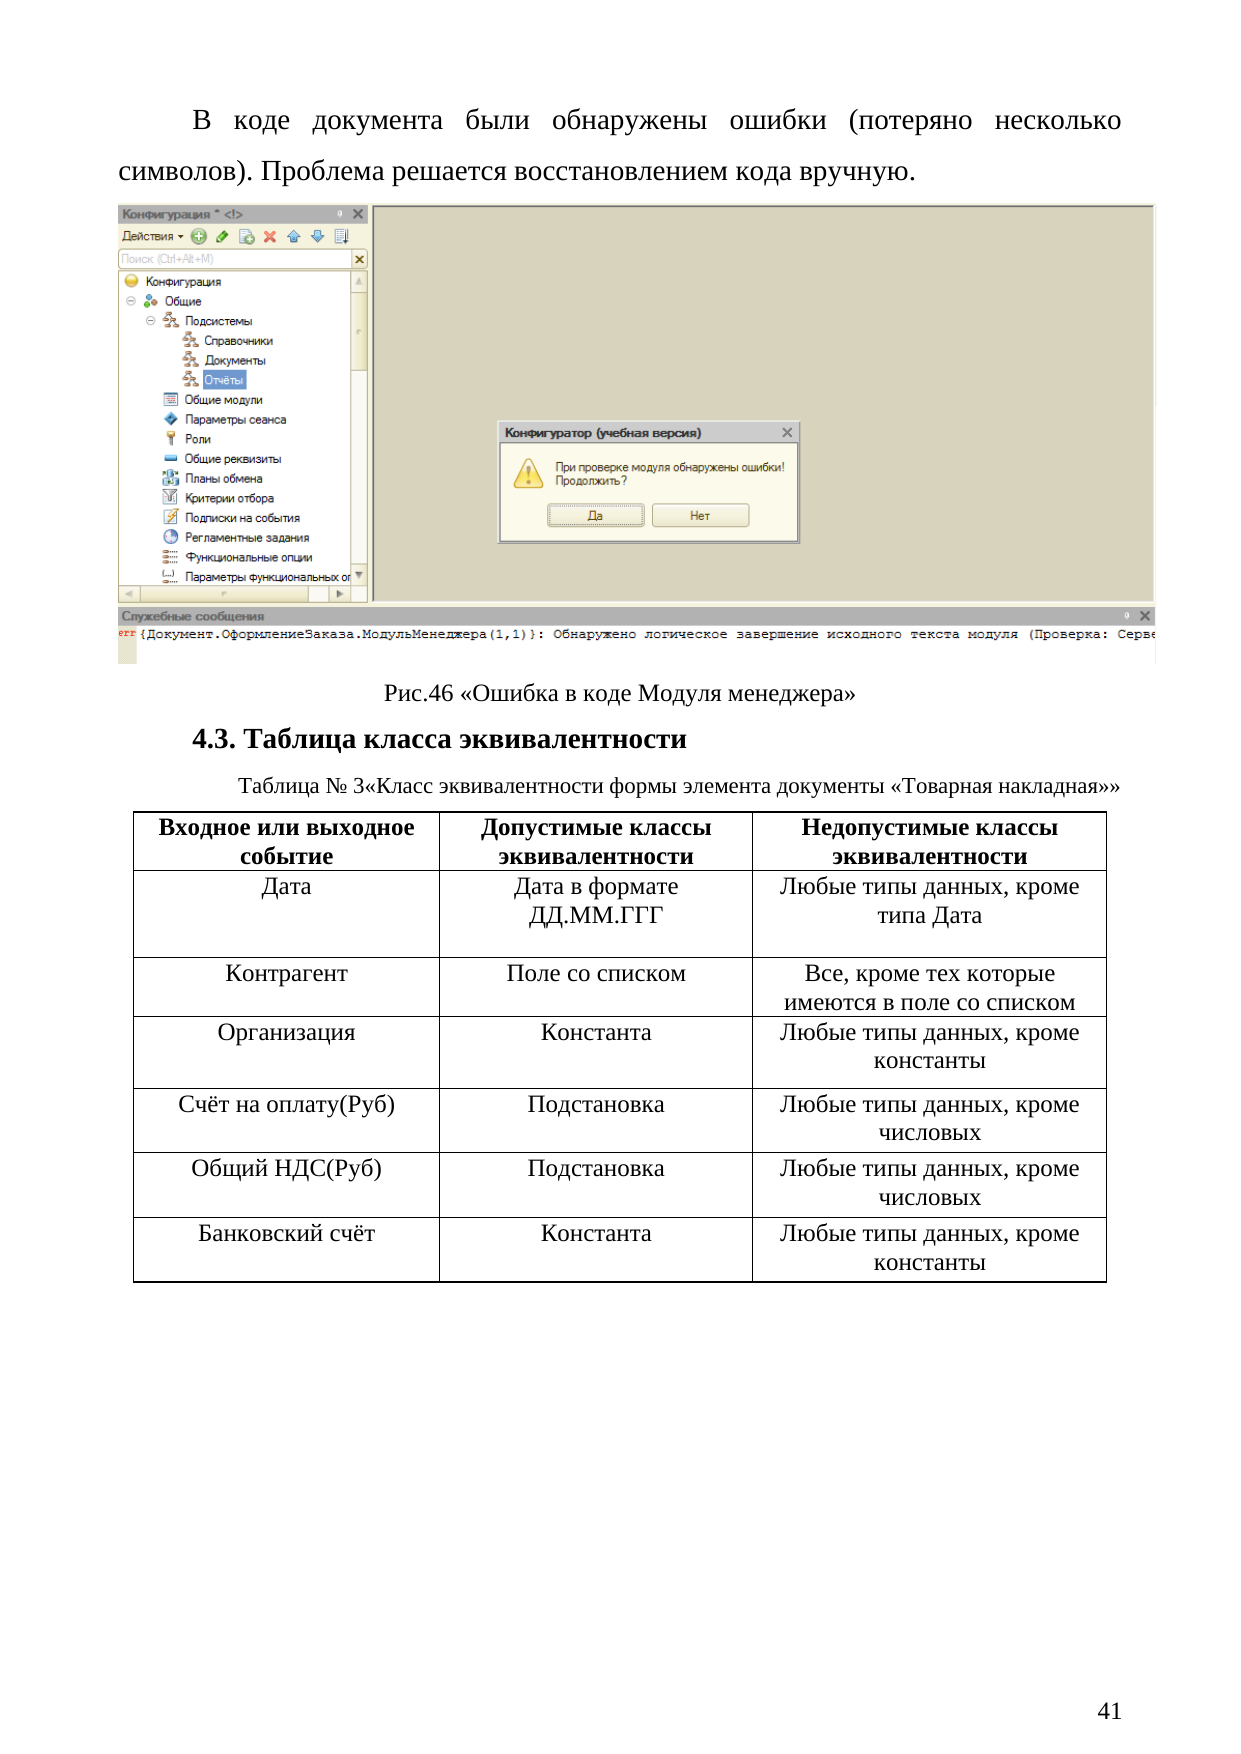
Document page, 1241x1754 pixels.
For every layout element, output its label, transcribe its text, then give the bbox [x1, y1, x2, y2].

table_cell Любые типы данных, кроме типа Дата [753, 871, 1106, 957]
table_cell Общий НДС(Руб) [134, 1153, 439, 1217]
picture [118, 203, 1157, 664]
subtitle 4.3. Таблица класса эквивалентности [118, 722, 1122, 755]
table_cell Дата в формате ДД.ММ.ГГГ [440, 871, 752, 957]
table_cell Любые типы данных, кроме числовых [753, 1089, 1106, 1152]
table_cell Счёт на оплату(Руб) [134, 1089, 439, 1152]
table_cell Любые типы данных, кроме числовых [753, 1153, 1106, 1217]
table_header Допустимые классы эквивалентности [440, 813, 752, 870]
table_header Входное или выходное событие [134, 813, 439, 870]
table_cell Константа [440, 1017, 752, 1088]
text Рис.46 «Ошибка в коде Модуля менеджера» [118, 678, 1122, 707]
table_cell Константа [440, 1218, 752, 1281]
text Таблица № 3«Класс эквивалентности формы элемента документы «Товарная накладная»» [118, 772, 1122, 798]
table_cell Любые типы данных, кроме константы [753, 1017, 1106, 1088]
table_cell Дата [134, 871, 439, 957]
table_header Недопустимые классы эквивалентности [753, 813, 1106, 870]
table_cell Поле со списком [440, 958, 752, 1016]
table_cell Подстановка [440, 1089, 752, 1152]
table_cell Контрагент [134, 958, 439, 1016]
table_cell Подстановка [440, 1153, 752, 1217]
table_cell Организация [134, 1017, 439, 1088]
text В коде документа были обнаружены ошибки (потеряно несколько символов). Проблема решается восстановлением кода вручную. [118, 102, 1122, 186]
table_cell Все, кроме тех которые имеются в поле со списком [753, 958, 1106, 1016]
table_cell Банковский счёт [134, 1218, 439, 1281]
table_cell Любые типы данных, кроме константы [753, 1218, 1106, 1281]
